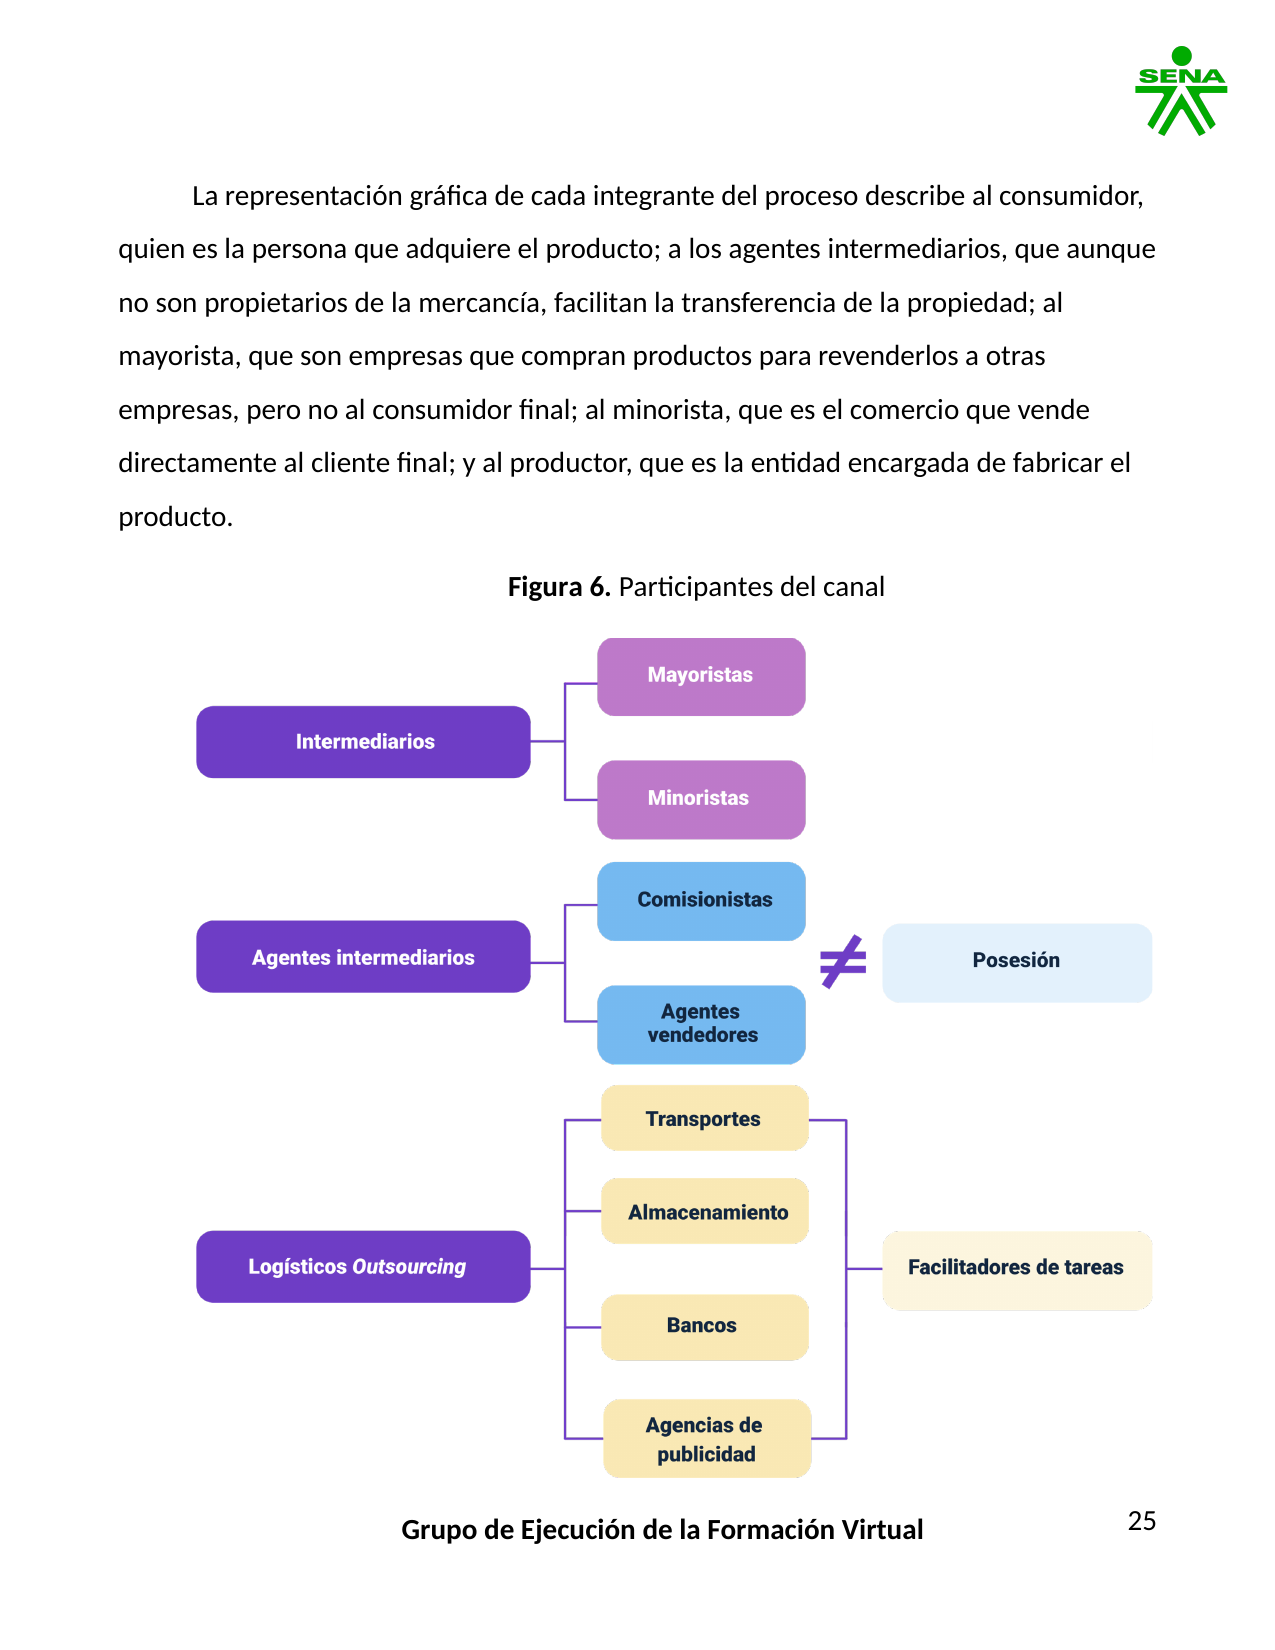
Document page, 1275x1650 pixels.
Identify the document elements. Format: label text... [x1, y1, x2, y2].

text La representación gráfica de cada integrante del proceso describe al consumidor, quien es la persona que adquiere el producto; a los agentes intermediarios, que aunque no son propietarios de la mercancía, facilitan la transferencia de la propiedad; al mayorista, que son empresas que compran productos para revenderlos a otras empresas, pero no al consumidor final; al minorista, que es el comercio que vende directamente al cliente final; y al productor, que es la entidad encargada de fabricar el producto. [118, 177, 1157, 533]
text Figura 6. Participantes del canal [118, 568, 1157, 603]
picture [196, 638, 1153, 1478]
picture [1135, 46, 1228, 136]
